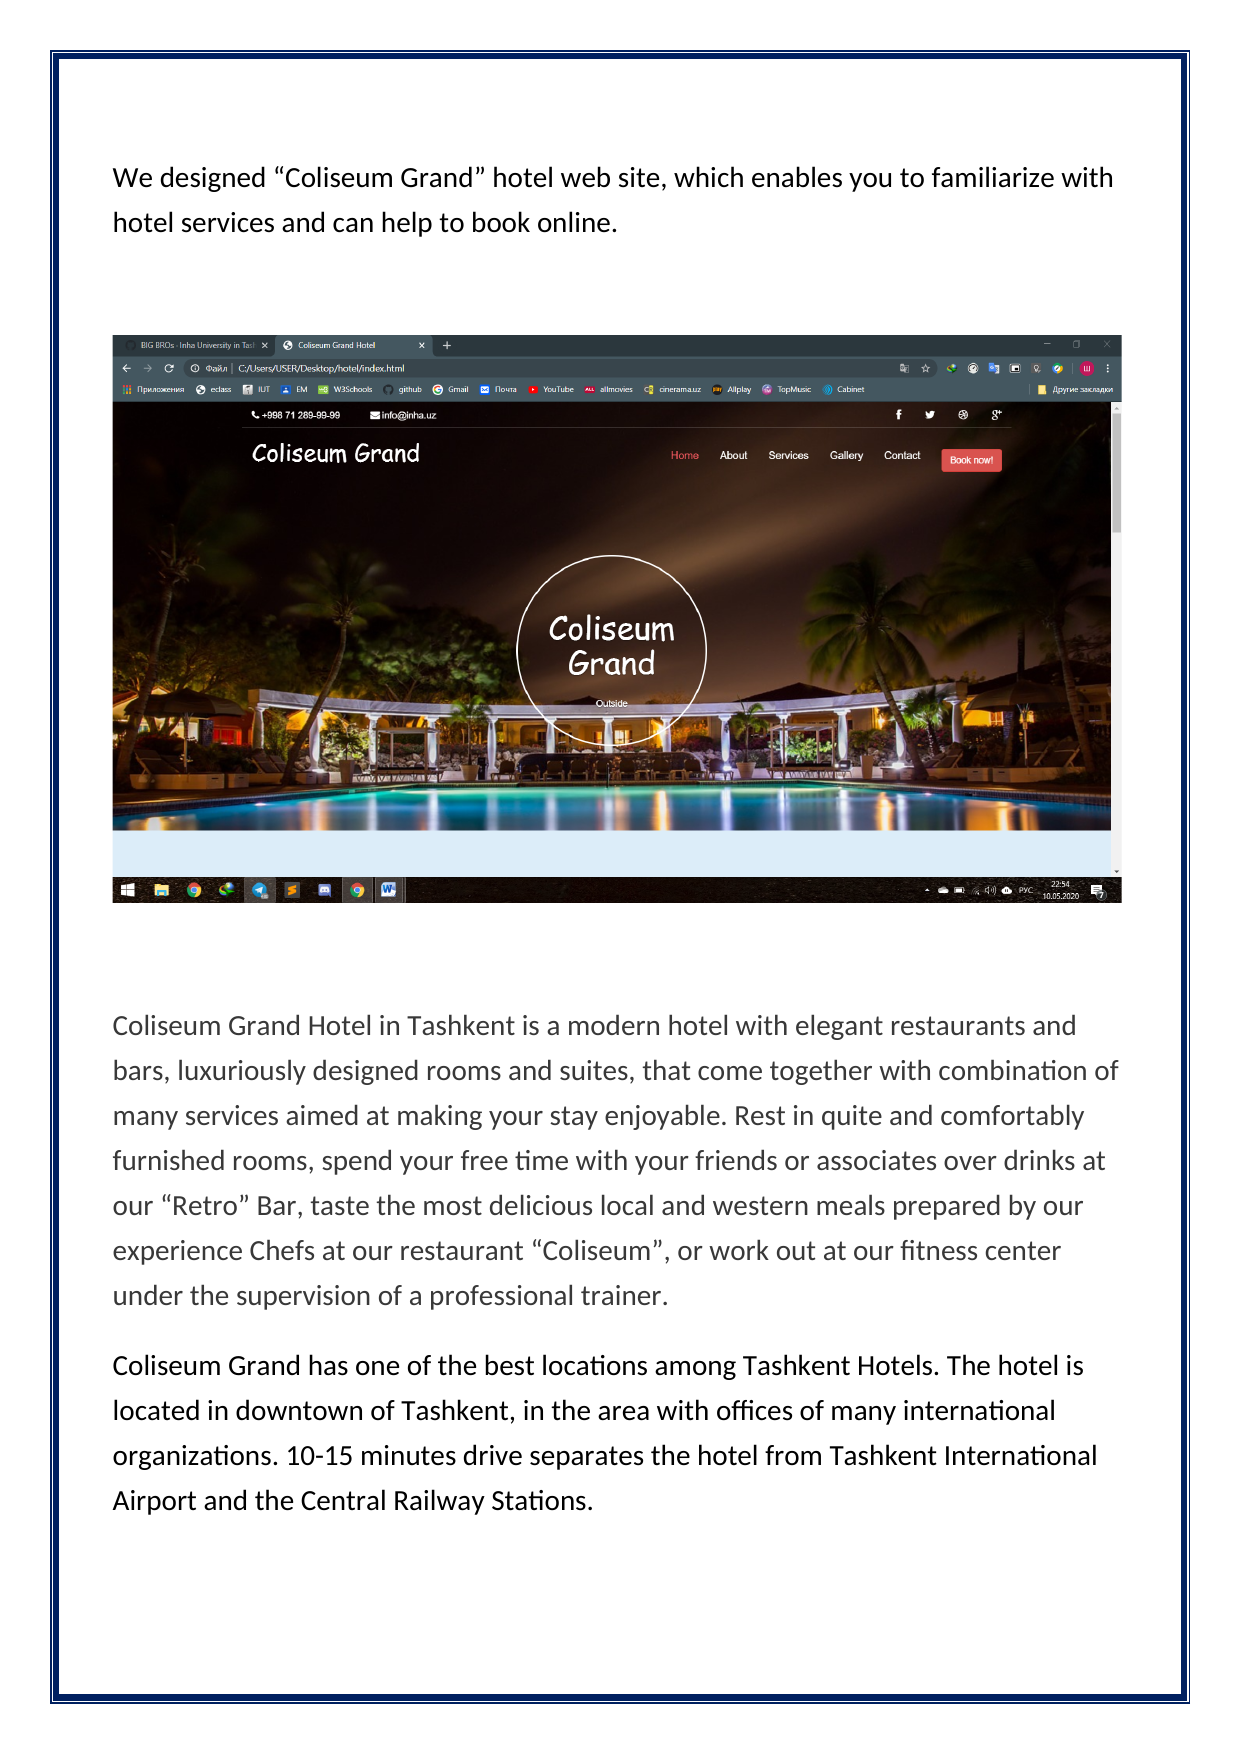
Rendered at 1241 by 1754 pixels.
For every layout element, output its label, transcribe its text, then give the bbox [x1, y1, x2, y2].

text Coliseum Grand Hotel in Tashkent is a modern hotel with elegant restaurants and bars, luxuriously designed rooms and suites, that come together with combination of many services aimed at making your stay enjoyable. Rest in quite and comfortably furnished rooms, spend your free time with your friends or associates over drinks at our “Retro” Bar, taste the most delicious local and western meals prepared by our experience Chefs at our restaurant “Coliseum”, or work out at our fitness center under the supervision of a professional trainer. [112, 998, 1128, 1313]
text Coliseum Grand has one of the best locations among Tashkent Hotels. The hotel is located in downtown of Tashkent, in the area with offices of many international organizations. 10-15 minutes drive separates the hotel from Tashkent International Airport and the Central Railway Stations. [112, 1338, 1128, 1518]
text We designed “Coliseum Grand” hotel web site, which enables you to familiarize with hotel services and can help to book online. [112, 150, 1128, 240]
picture [112, 335, 1122, 903]
